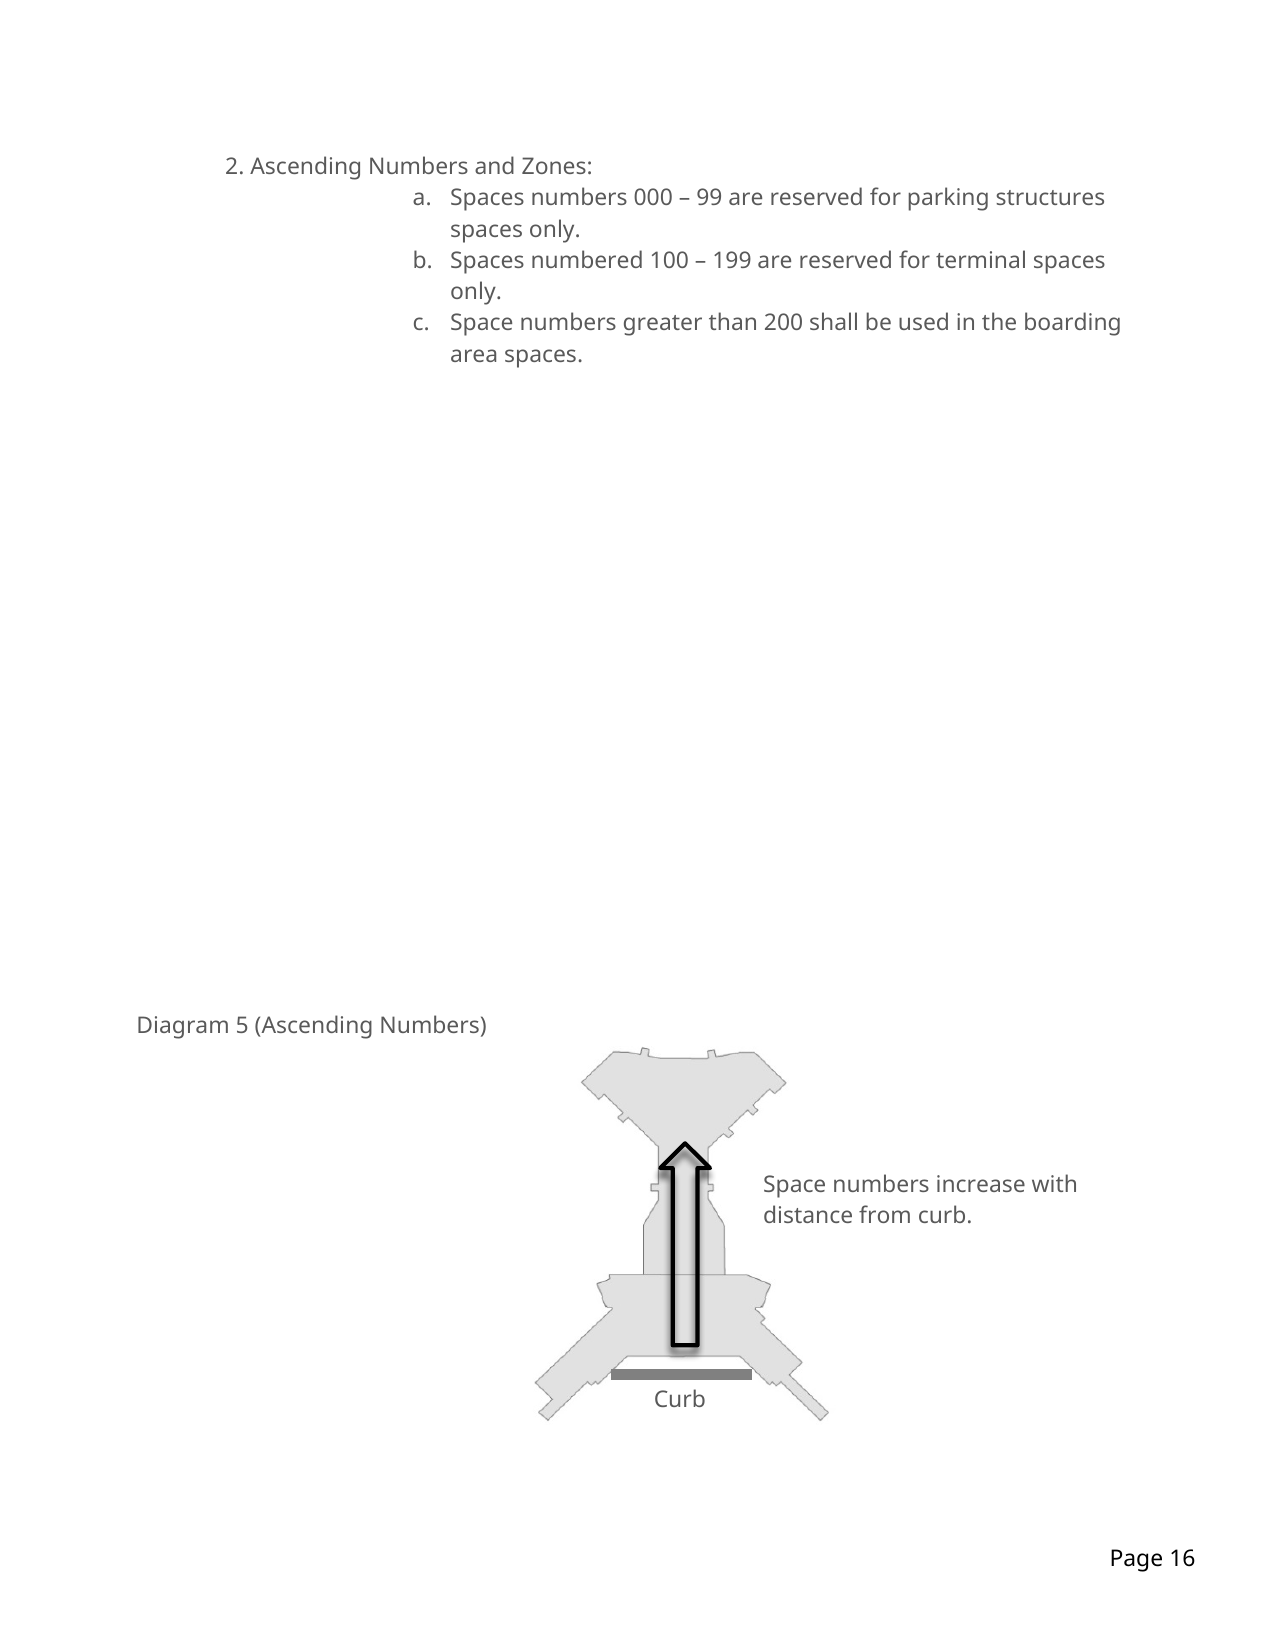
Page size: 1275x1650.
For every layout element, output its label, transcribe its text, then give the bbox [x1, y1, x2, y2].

list Space numbers greater than 200 shall be used in the boarding area spaces. [412, 306, 1125, 369]
list Spaces numbers 000 – 99 are reserved for parking structures spaces only. [412, 181, 1125, 244]
picture [365, 1046, 976, 1425]
list Spaces numbered 100 – 199 are reserved for terminal spaces only. [412, 244, 1125, 306]
list 2. Ascending Numbers and Zones: [225, 150, 1125, 181]
